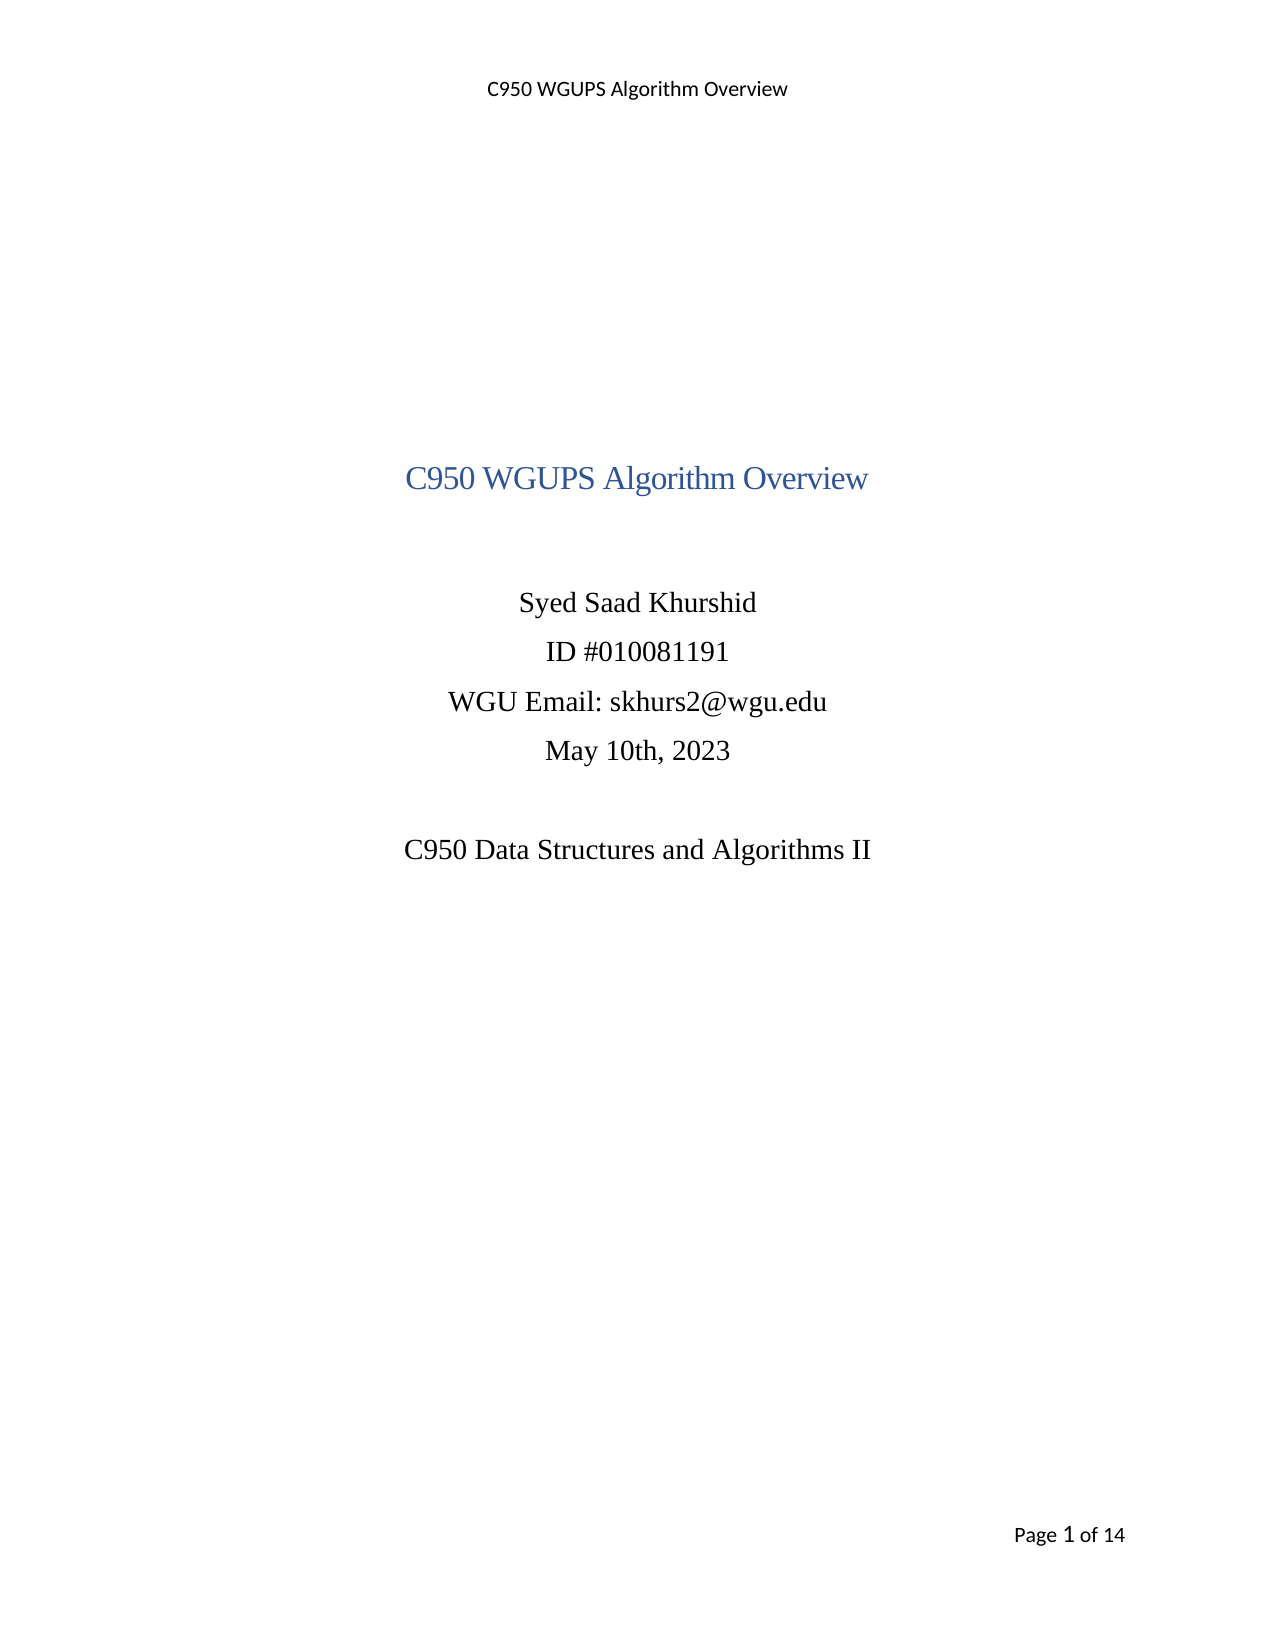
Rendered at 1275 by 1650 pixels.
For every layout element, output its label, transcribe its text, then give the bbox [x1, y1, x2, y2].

text ID #010081191 [150, 634, 1125, 668]
text C950 Data Structures and Algorithms II [150, 832, 1125, 865]
text Syed Saad Khurshid [150, 585, 1125, 618]
title C950 WGUPS Algorithm Overview [150, 458, 1125, 497]
text WGU Email: skhurs2@wgu.edu [150, 684, 1125, 717]
text May 10th, 2023 [150, 733, 1125, 767]
